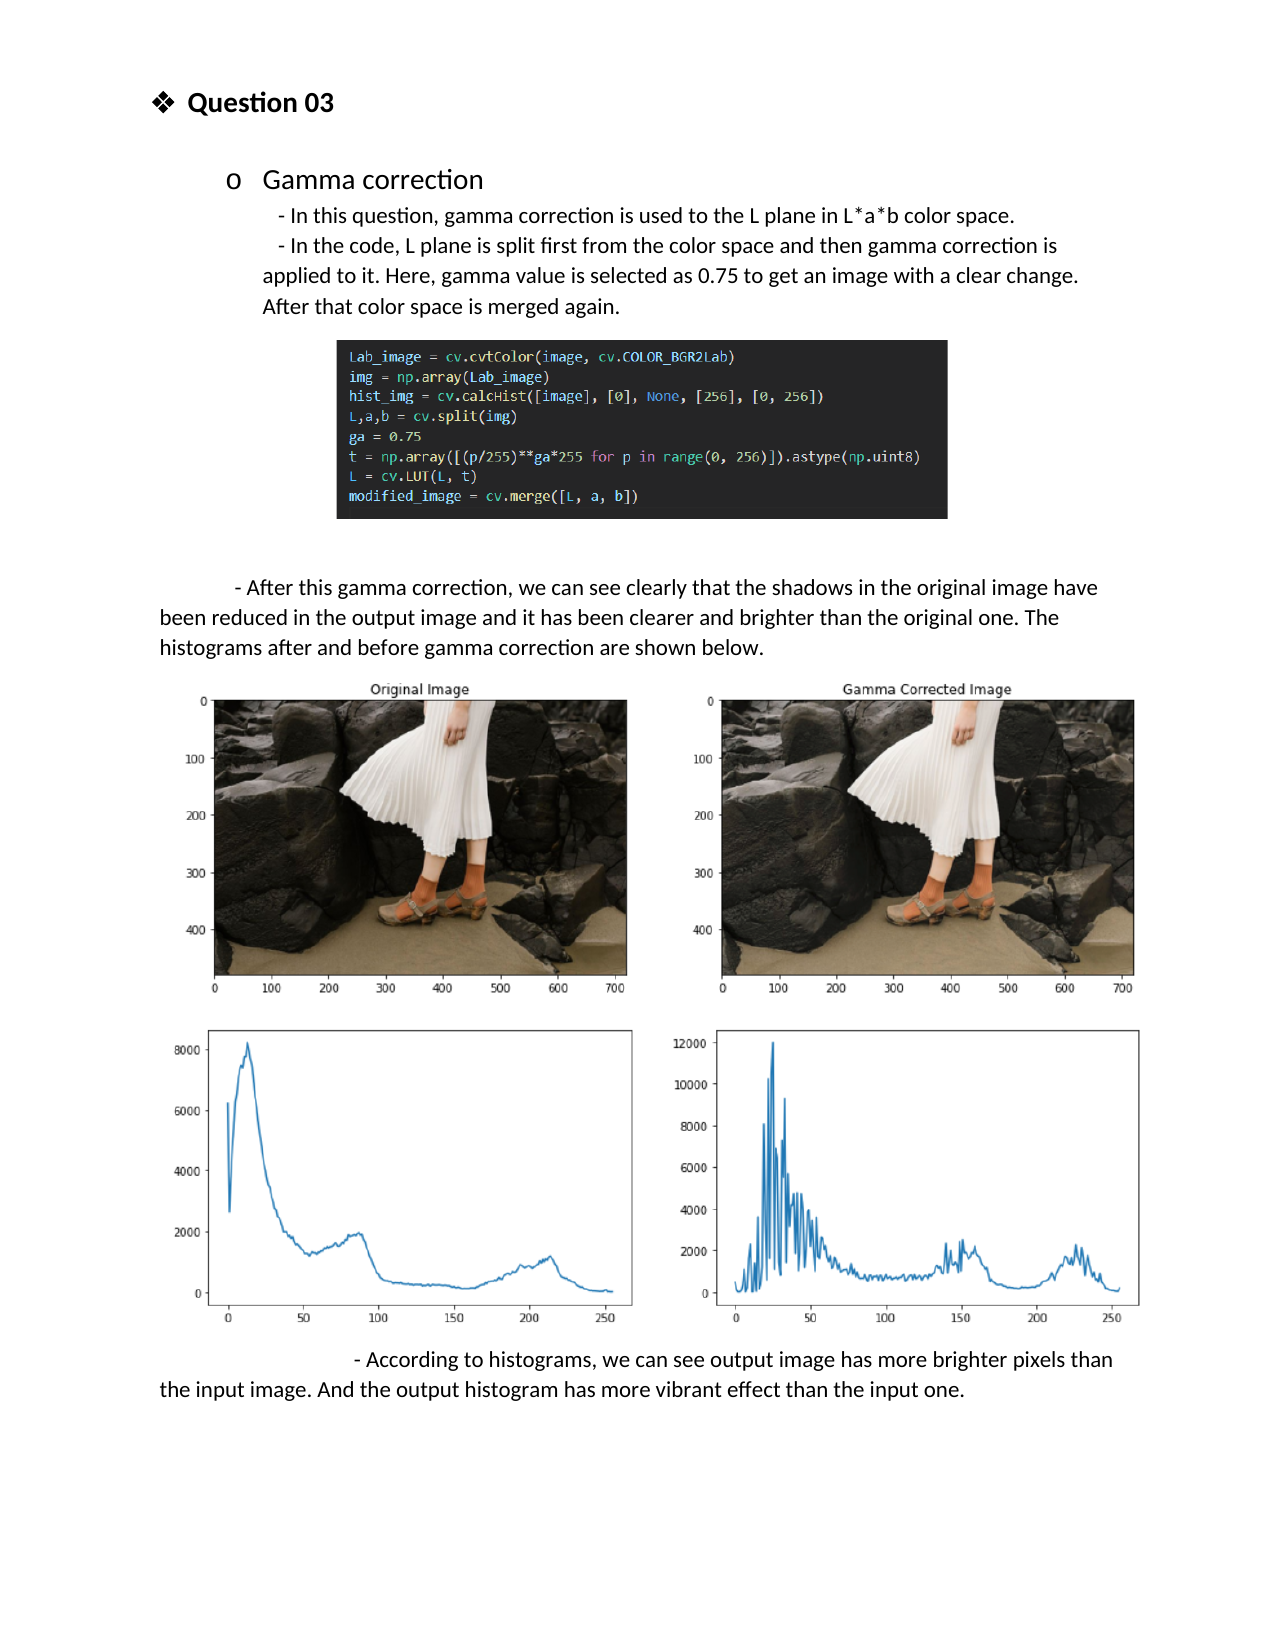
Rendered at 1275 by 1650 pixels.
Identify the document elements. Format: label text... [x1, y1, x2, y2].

list Question 03 [150, 84, 1125, 120]
picture [336, 340, 948, 519]
text - After this gamma correction, we can see clearly that the shadows in the original image have been reduced in the output image and it has been clearer and brighter than the original one. The histograms after and before gamma correction are shown below. [159, 573, 1125, 662]
list - In this question, gamma correction is used to the L plane in L*a*b color space. [262, 201, 1125, 229]
text - According to histograms, we can see output image has more brighter pixels than the input image. And the output histogram has more vibrant effect than the input one. [159, 1345, 1125, 1403]
picture [168, 676, 1144, 1329]
list Gamma correction [225, 161, 1125, 198]
list - In the code, L plane is split first from the color space and then gamma correction is applied to it. Here, gamma value is selected as 0.75 to get an image with a clear change. After that color space is merged again. [262, 231, 1125, 320]
